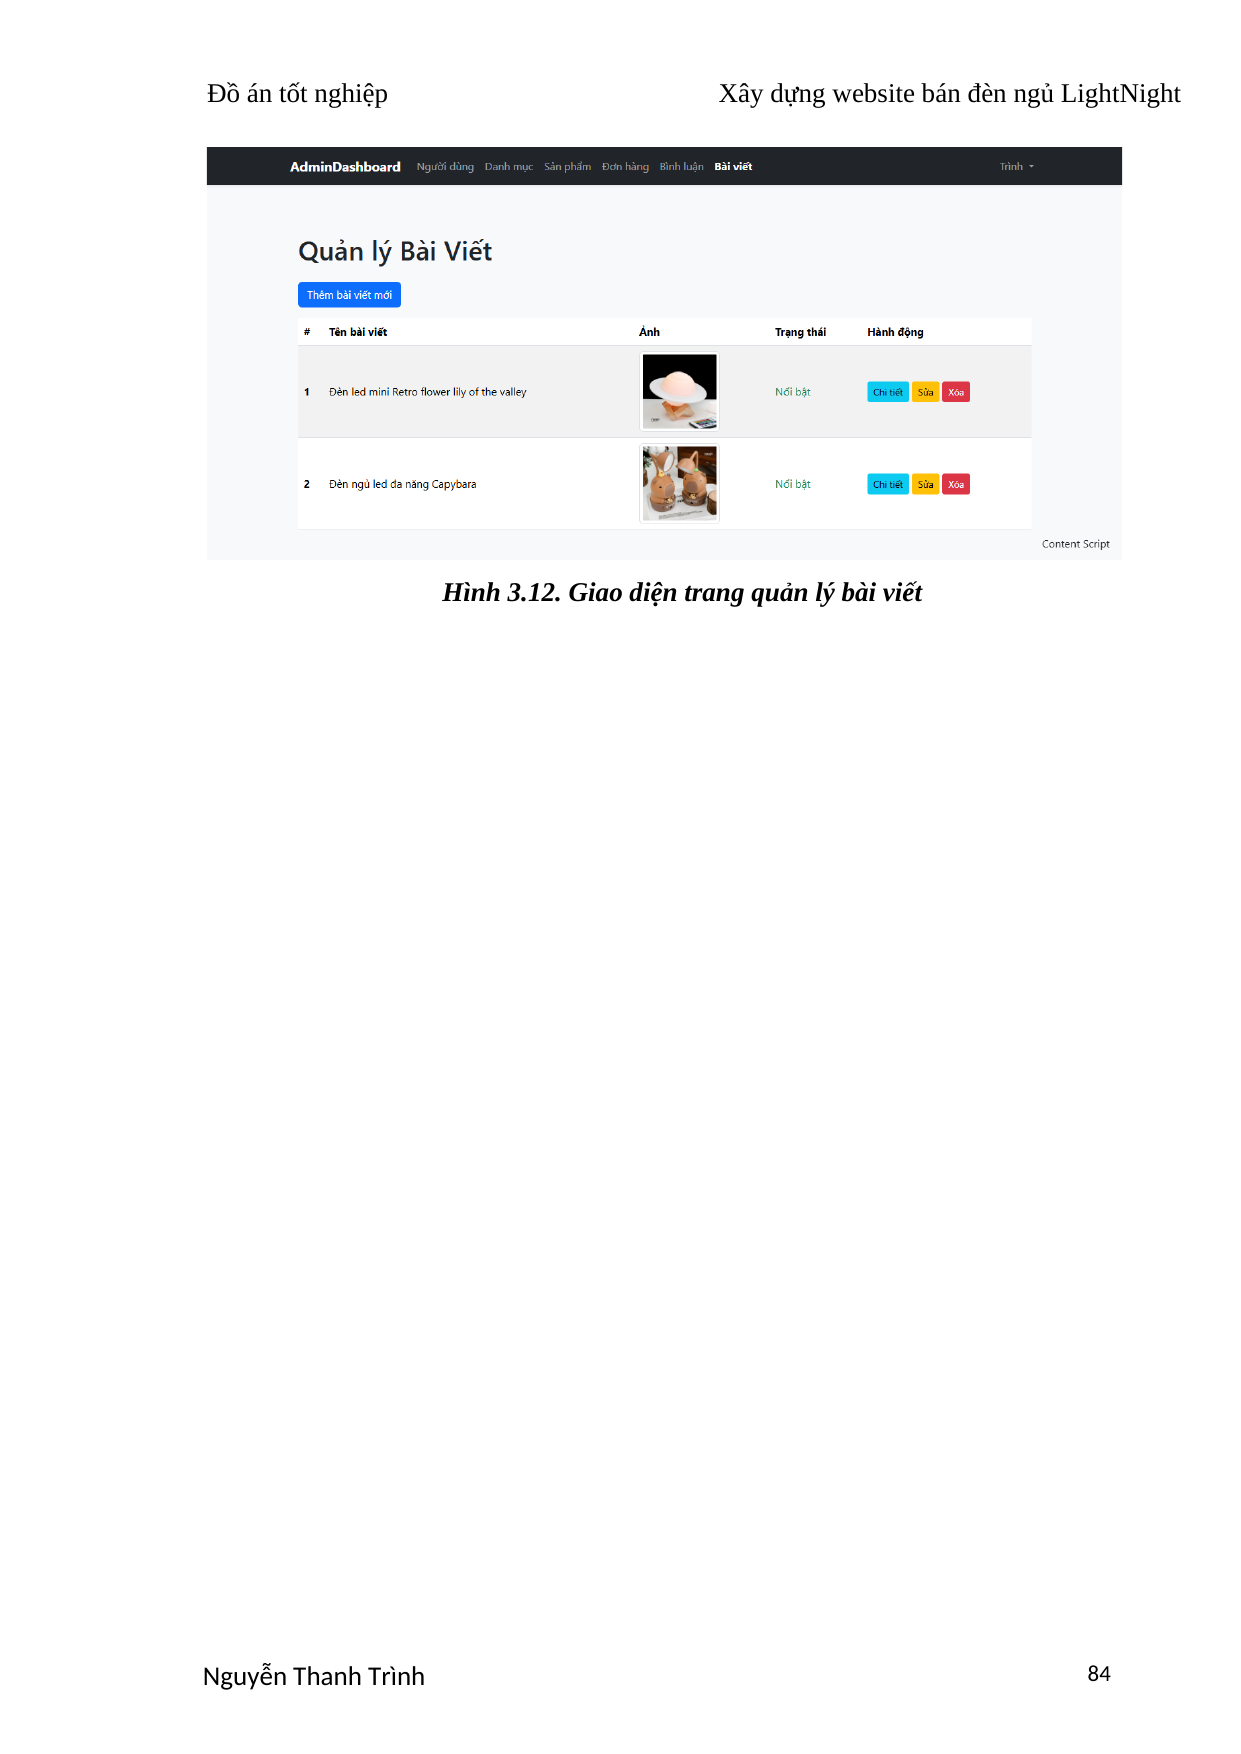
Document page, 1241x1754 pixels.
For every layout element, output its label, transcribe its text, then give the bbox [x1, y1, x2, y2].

text Hình 3.12. Giao diện trang quản lý bài viết [244, 576, 1122, 607]
picture [206, 147, 1123, 560]
